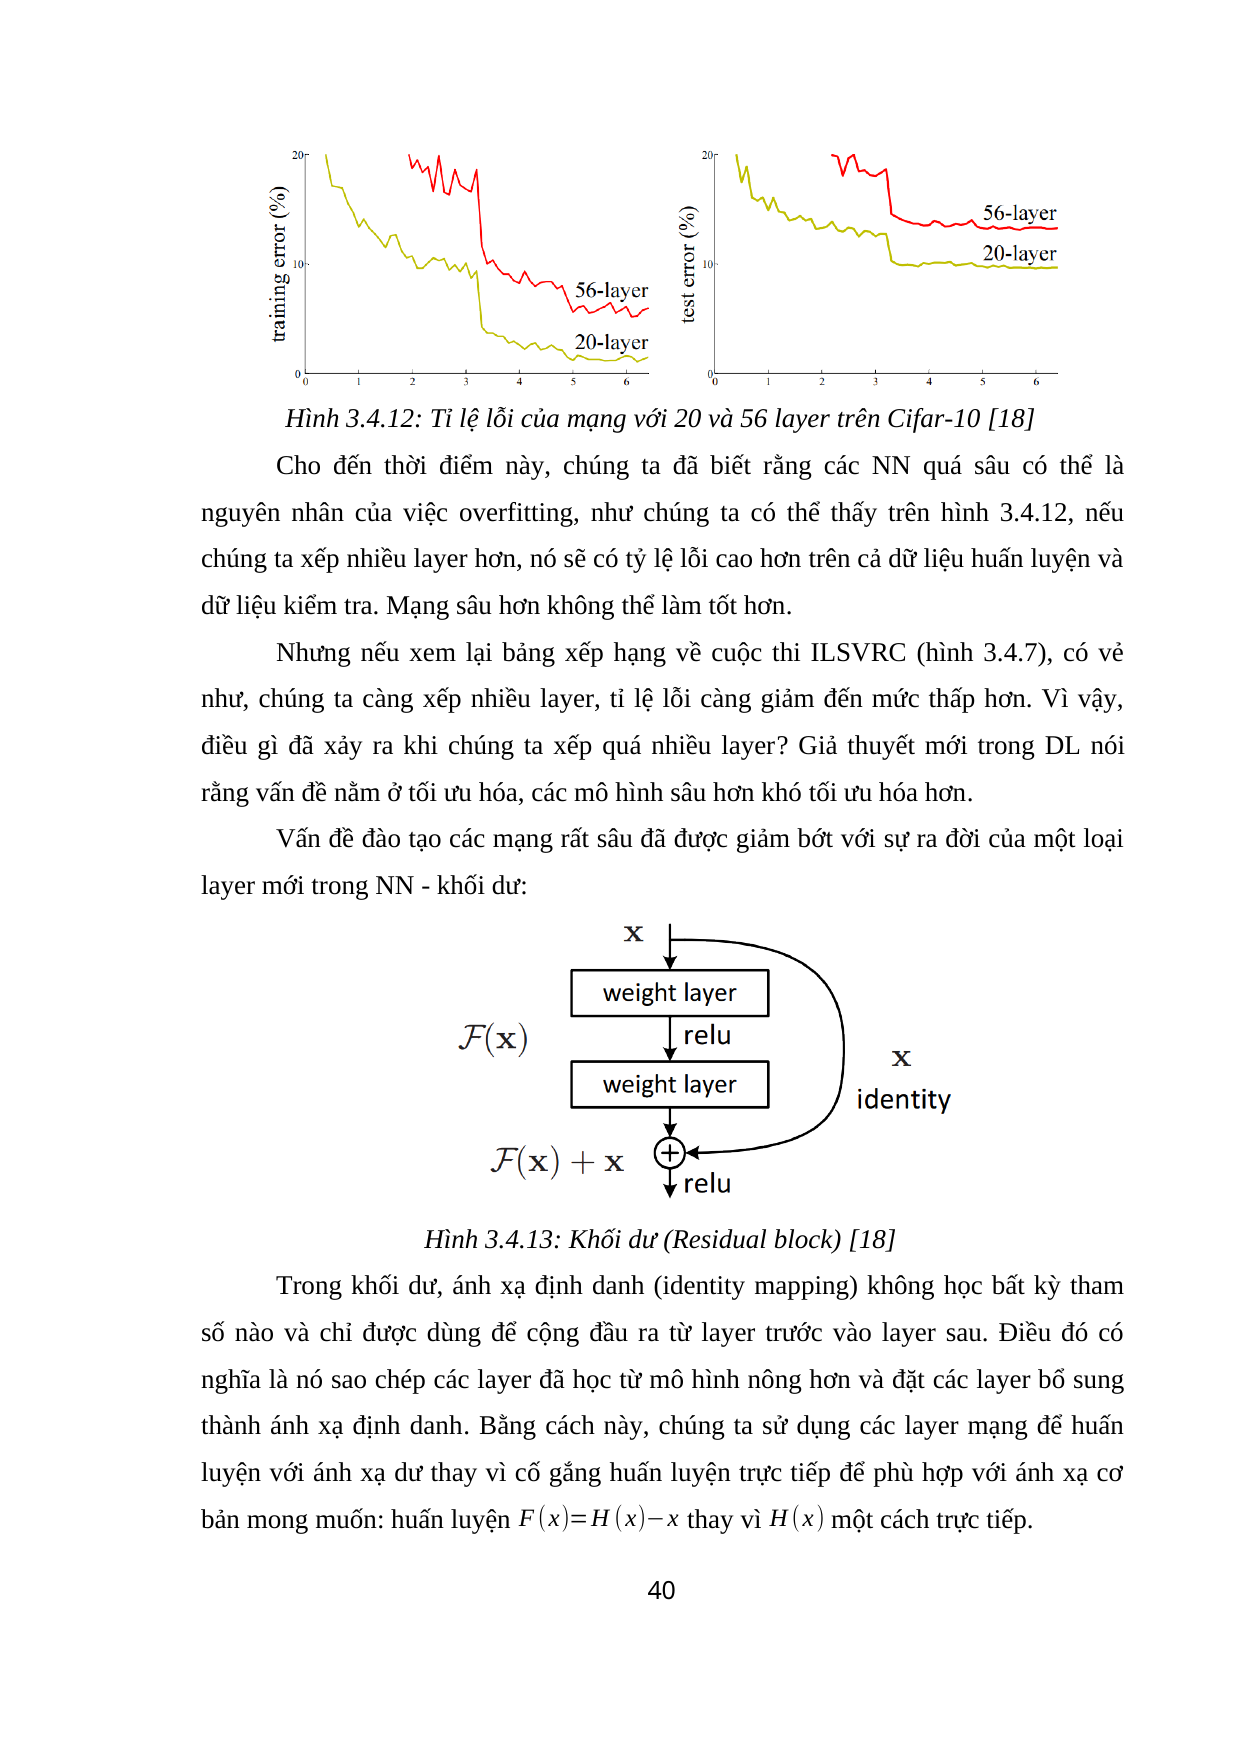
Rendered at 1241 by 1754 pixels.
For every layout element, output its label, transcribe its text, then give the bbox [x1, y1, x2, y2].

text Trong khối dư, ánh xạ định danh (identity mapping) không học bất kỳ tham số nào và chỉ được dùng để cộng đầu ra từ layer trước vào layer sau. Điều đó có nghĩa là nó sao chép các layer đã học từ mô hình nông hơn và đặt các layer bổ sung thành ánh xạ định danh. Bằng cách này, chúng ta sử dụng các layer mạng để huấn luyện với ánh xạ dư thay vì cố gắng huấn luyện trực tiếp để phù hợp với ánh xạ cơ bản mong muốn: huấn luyện thay vì một cách trực tiếp. [201, 1269, 1126, 1534]
text Cho đến thời điểm này, chúng ta đã biết rằng các NN quá sâu có thể là nguyên nhân của việc overfitting, như chúng ta có thể thấy trên hình 3.4.12, nếu chúng ta xếp nhiều layer hơn, nó sẽ có tỷ lệ lỗi cao hơn trên cả dữ liệu huấn luyện và dữ liệu kiểm tra. Mạng sâu hơn không thể làm tốt hơn. [201, 449, 1126, 620]
text Hình 3.4.13: Khối dư (Residual block) [18] [201, 1223, 1122, 1254]
text Vấn đề đào tạo các mạng rất sâu đã được giảm bớt với sự ra đời của một loại layer mới trong NN - khối dư: [201, 823, 1126, 900]
text Hình 3.4.12: Tỉ lệ lỗi của mạng với 20 và 56 layer trên Cifar-10 [18] [201, 403, 1122, 434]
picture [451, 916, 962, 1208]
picture [262, 130, 1064, 388]
text Nhưng nếu xem lại bảng xếp hạng về cuộc thi ILSVRC (hình 3.4.7), có vẻ như, chúng ta càng xếp nhiều layer, tỉ lệ lỗi càng giảm đến mức thấp hơn. Vì vậy, điều gì đã xảy ra khi chúng ta xếp quá nhiều layer? Giả thuyết mới trong DL nói rằng vấn đề nằm ở tối ưu hóa, các mô hình sâu hơn khó tối ưu hóa hơn. [201, 636, 1126, 807]
